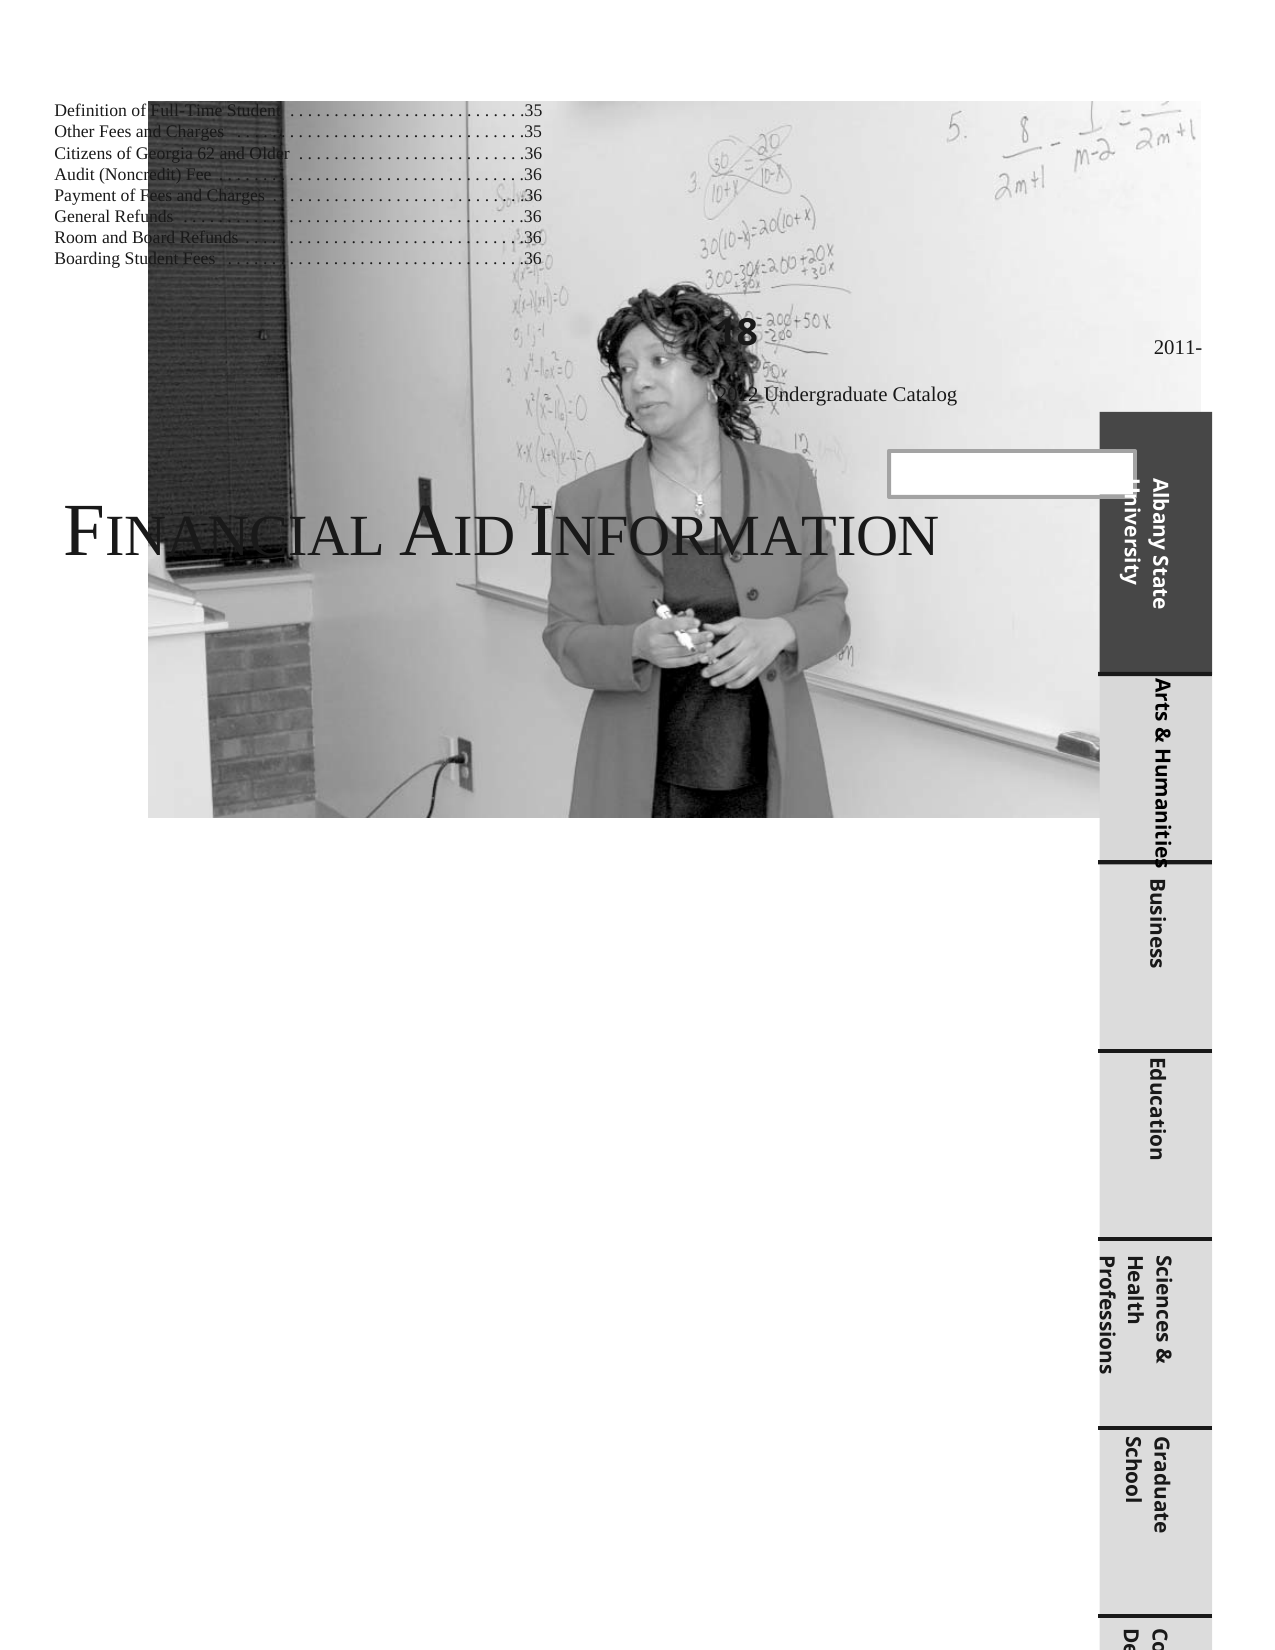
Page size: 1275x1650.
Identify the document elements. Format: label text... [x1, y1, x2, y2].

text Other Fees and Charges . . . . . . . . . . . . . . . . . . . . . . . . . . . . . . . . .35 [54, 121, 1212, 142]
text Room and Board Refunds . . . . . . . . . . . . . . . . . . . . . . . . . . . . . . . .36 [54, 227, 1212, 247]
text Citizens of Georgia 62 and Older . . . . . . . . . . . . . . . . . . . . . . . . . .36 [54, 142, 1212, 163]
text Boarding Student Fees . . . . . . . . . . . . . . . . . . . . . . . . . . . . . . . . . .36 [54, 248, 1212, 268]
text General Refunds . . . . . . . . . . . . . . . . . . . . . . . . . . . . . . . . . . . . . . .36 [54, 206, 1212, 226]
text 18 2011-2012 Undergraduate Catalog [715, 311, 1212, 405]
text Definition of Full-Time Student . . . . . . . . . . . . . . . . . . . . . . . . . . .35 [54, 100, 1212, 121]
text Audit (Noncredit) Fee . . . . . . . . . . . . . . . . . . . . . . . . . . . . . . . . . . .36 [54, 164, 1212, 184]
text Payment of Fees and Charges . . . . . . . . . . . . . . . . . . . . . . . . . . . . .36 [54, 185, 1212, 205]
picture [148, 571, 1099, 818]
text FINANCIAL AID INFORMATION [63, 485, 1233, 571]
picture [148, 268, 1201, 485]
